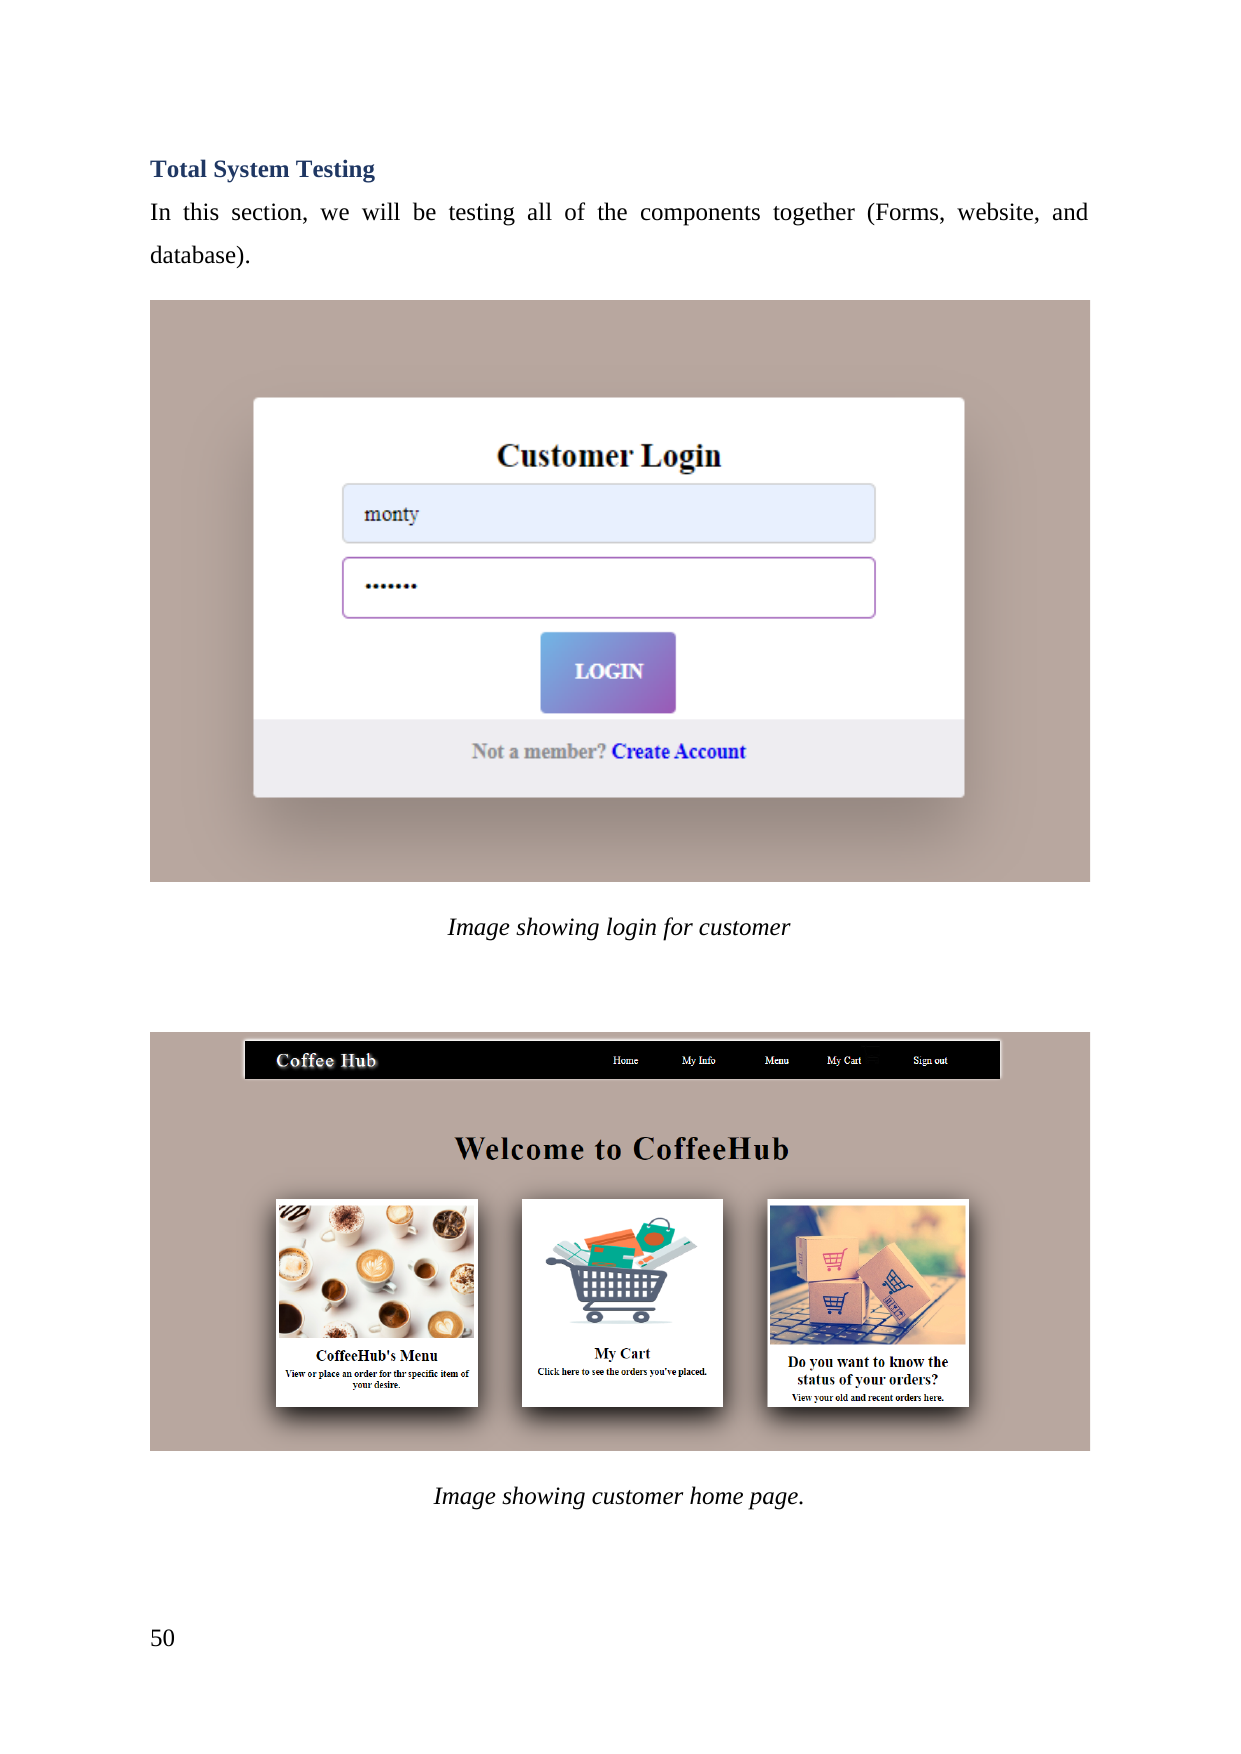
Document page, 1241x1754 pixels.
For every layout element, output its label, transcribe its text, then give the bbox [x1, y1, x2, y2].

picture [150, 300, 1091, 882]
picture [150, 1032, 1091, 1451]
text Image showing customer home page. [150, 1481, 1090, 1510]
subtitle Total System Testing [150, 154, 1090, 183]
text In this section, we will be testing all of the components together (Forms, website, and database). [150, 197, 1090, 269]
text Image showing login for customer [150, 912, 1090, 941]
